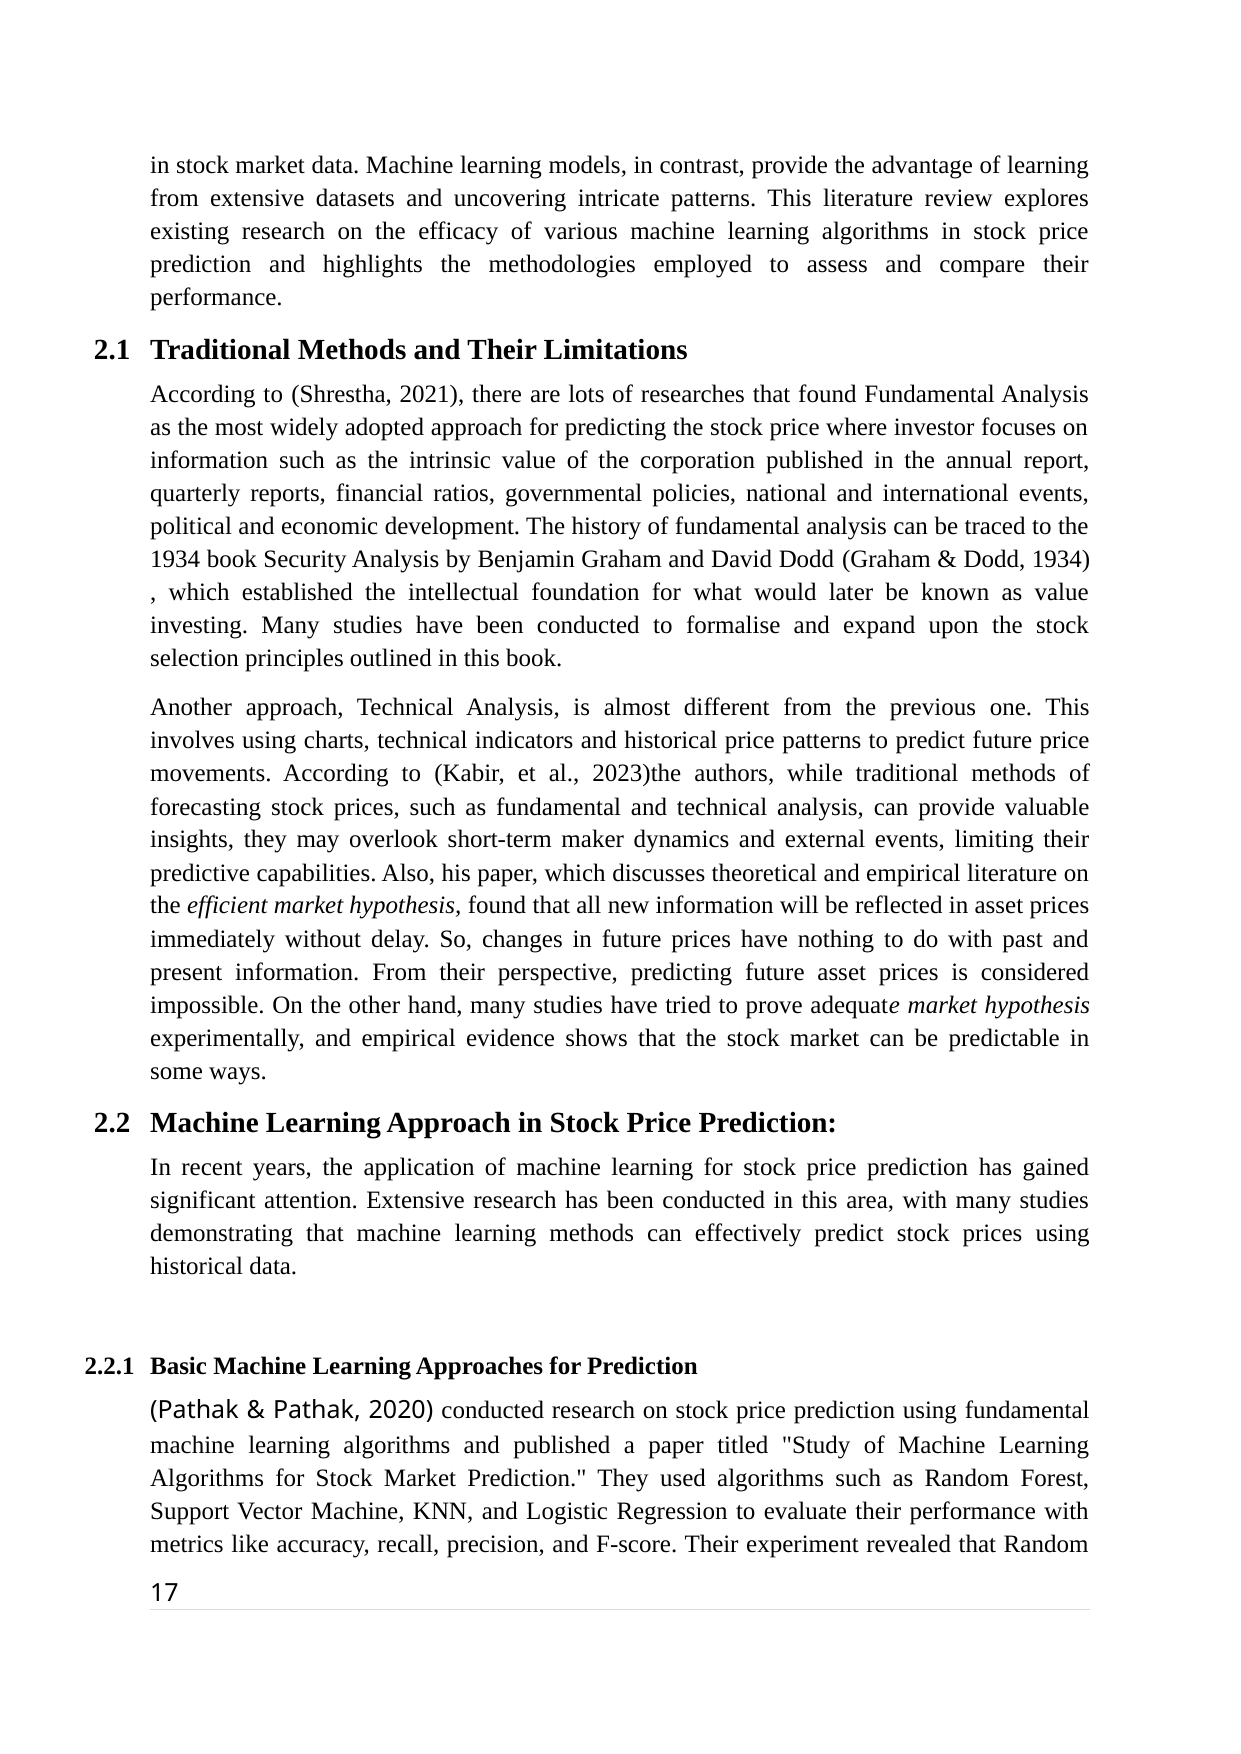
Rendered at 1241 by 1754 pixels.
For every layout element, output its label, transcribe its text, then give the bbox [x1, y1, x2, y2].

subtitle Basic Machine Learning Approaches for Prediction [84, 1351, 1090, 1379]
subtitle Traditional Methods and Their Limitations [94, 332, 1090, 365]
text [150, 150, 1090, 311]
subtitle Machine Learning Approach in Stock Price Prediction: [94, 1105, 1090, 1139]
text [150, 1392, 1090, 1558]
text In recent years, the application of machine learning for stock price prediction has gained significant attention. Extensive research has been conducted in this area, with many studies demonstrating that machine learning methods can effectively predict stock prices using historical data. [150, 1152, 1090, 1280]
text Another approach, Technical Analysis, is almost different from the previous one. This involves using charts, technical indicators and historical price patterns to predict future price movements. According to the authors, while traditional methods of forecasting stock prices, such as fundamental and technical analysis, can provide valuable insights, they may overlook short-term maker dynamics and external events, limiting their predictive capabilities. Also, his paper, which discusses theoretical and empirical literature on the efficient market hypothesis, found that all new information will be reflected in asset prices immediately without delay. So, changes in future prices have nothing to do with past and present information. From their perspective, predicting future asset prices is considered impossible. On the other hand, many studies have tried to prove adequate market hypothesis experimentally, and empirical evidence shows that the stock market can be predictable in some ways. [150, 692, 1090, 1084]
text According to , there are lots of researches that found Fundamental Analysis as the most widely adopted approach for predicting the stock price where investor focuses on information such as the intrinsic value of the corporation published in the annual report, quarterly reports, financial ratios, governmental policies, national and international events, political and economic development. The history of fundamental analysis can be traced to the 1934 book Security Analysis by Benjamin Graham and David Dodd , which established the intellectual foundation for what would later be known as value investing. Many studies have been conducted to formalise and expand upon the stock selection principles outlined in this book. [150, 379, 1090, 672]
